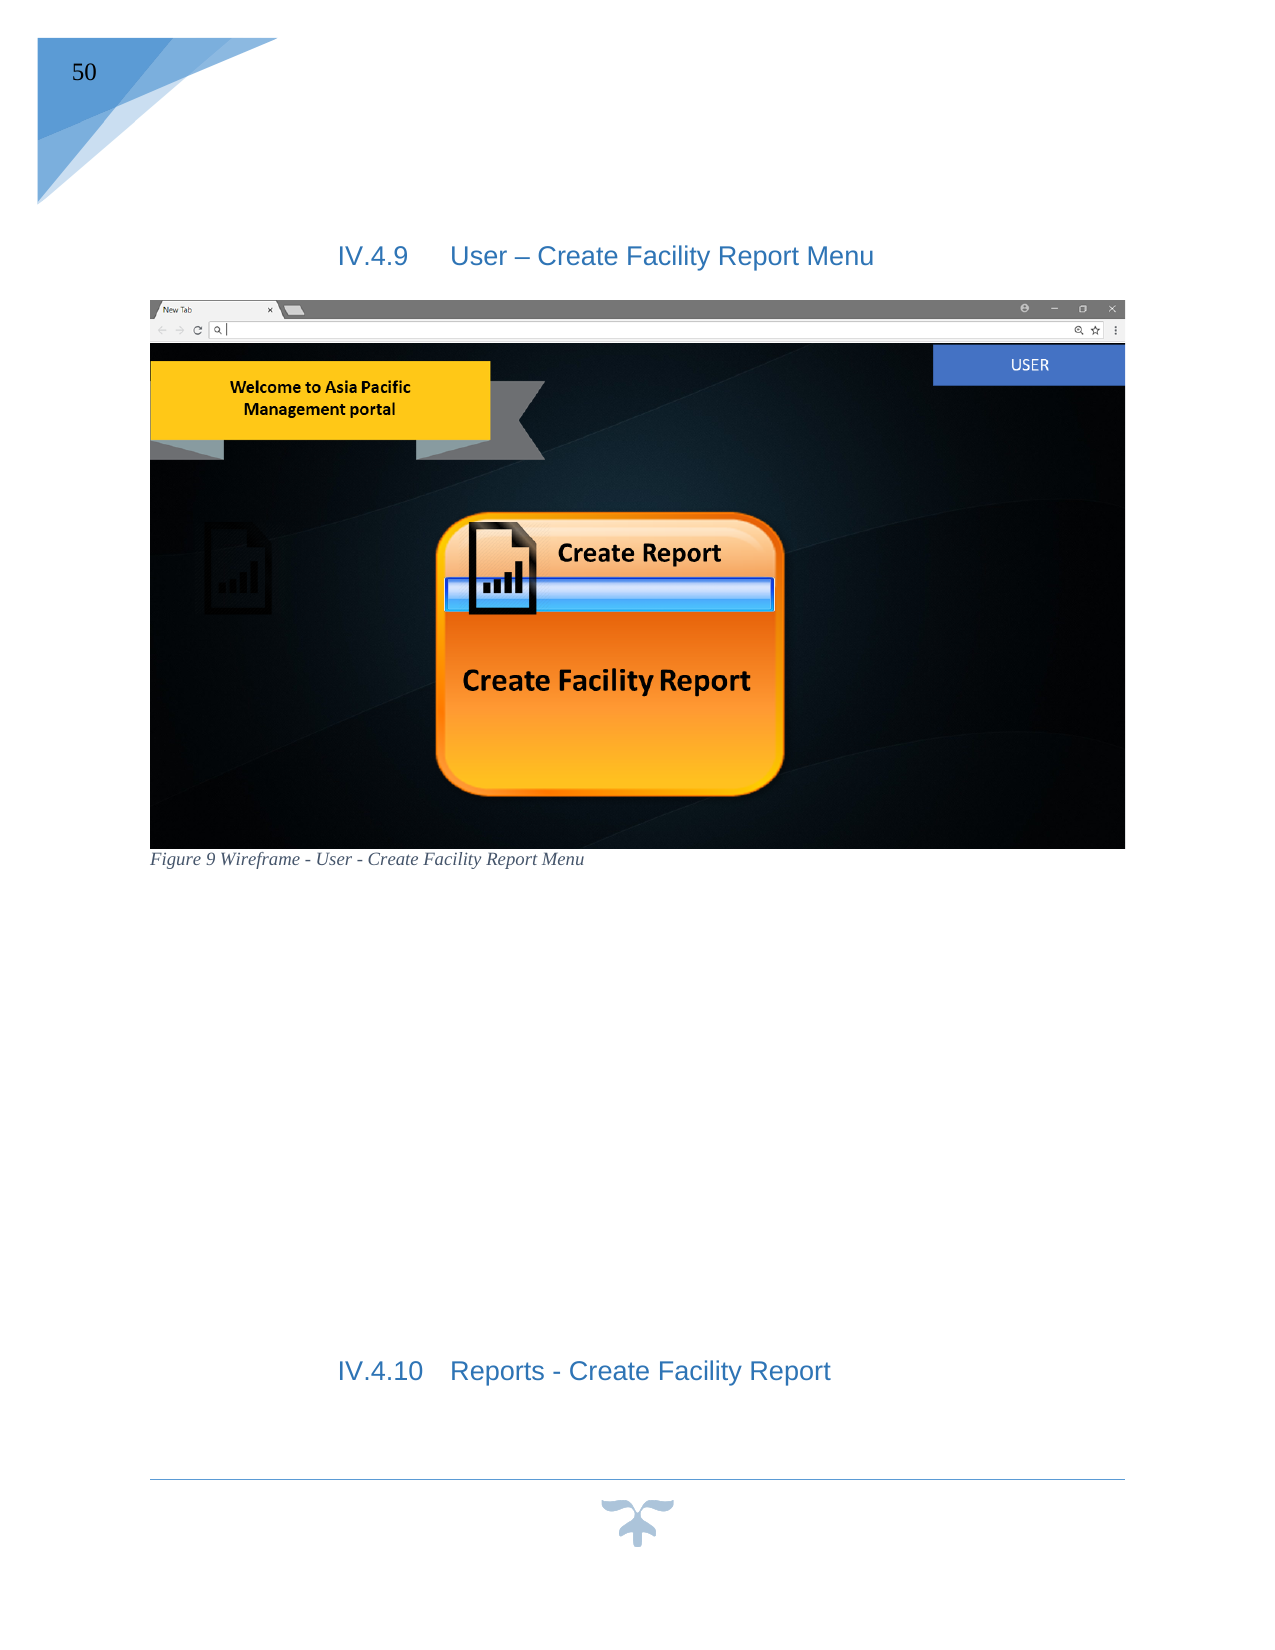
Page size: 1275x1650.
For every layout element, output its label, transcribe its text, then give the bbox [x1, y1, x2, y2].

picture [37, 37, 279, 206]
picture [150, 300, 1125, 849]
text Figure 9 Wireframe - User - Create Facility Report Menu [150, 849, 1125, 870]
subtitle Reports - Create Facility Report [337, 1355, 1125, 1386]
subtitle User – Create Facility Report Menu [337, 240, 1125, 272]
